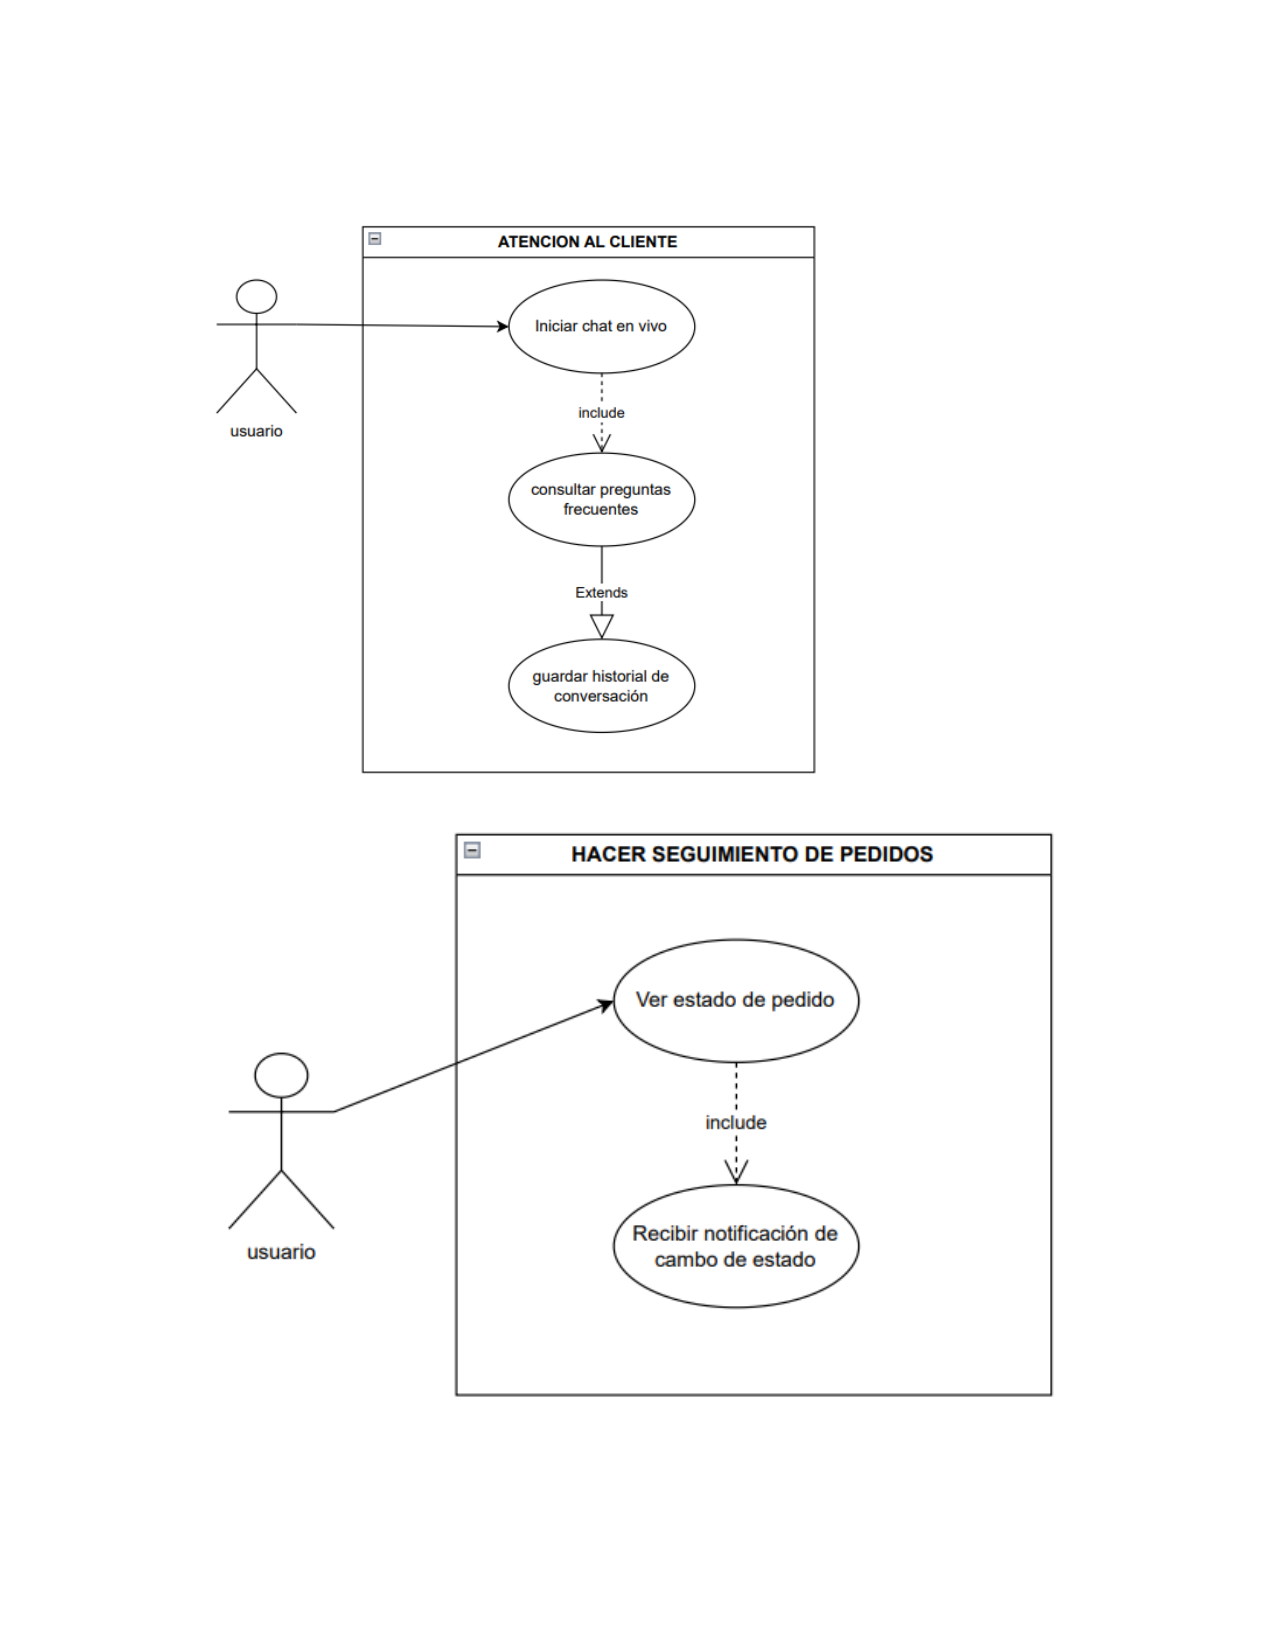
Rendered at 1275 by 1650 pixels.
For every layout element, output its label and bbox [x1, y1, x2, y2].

picture [177, 206, 1098, 1432]
